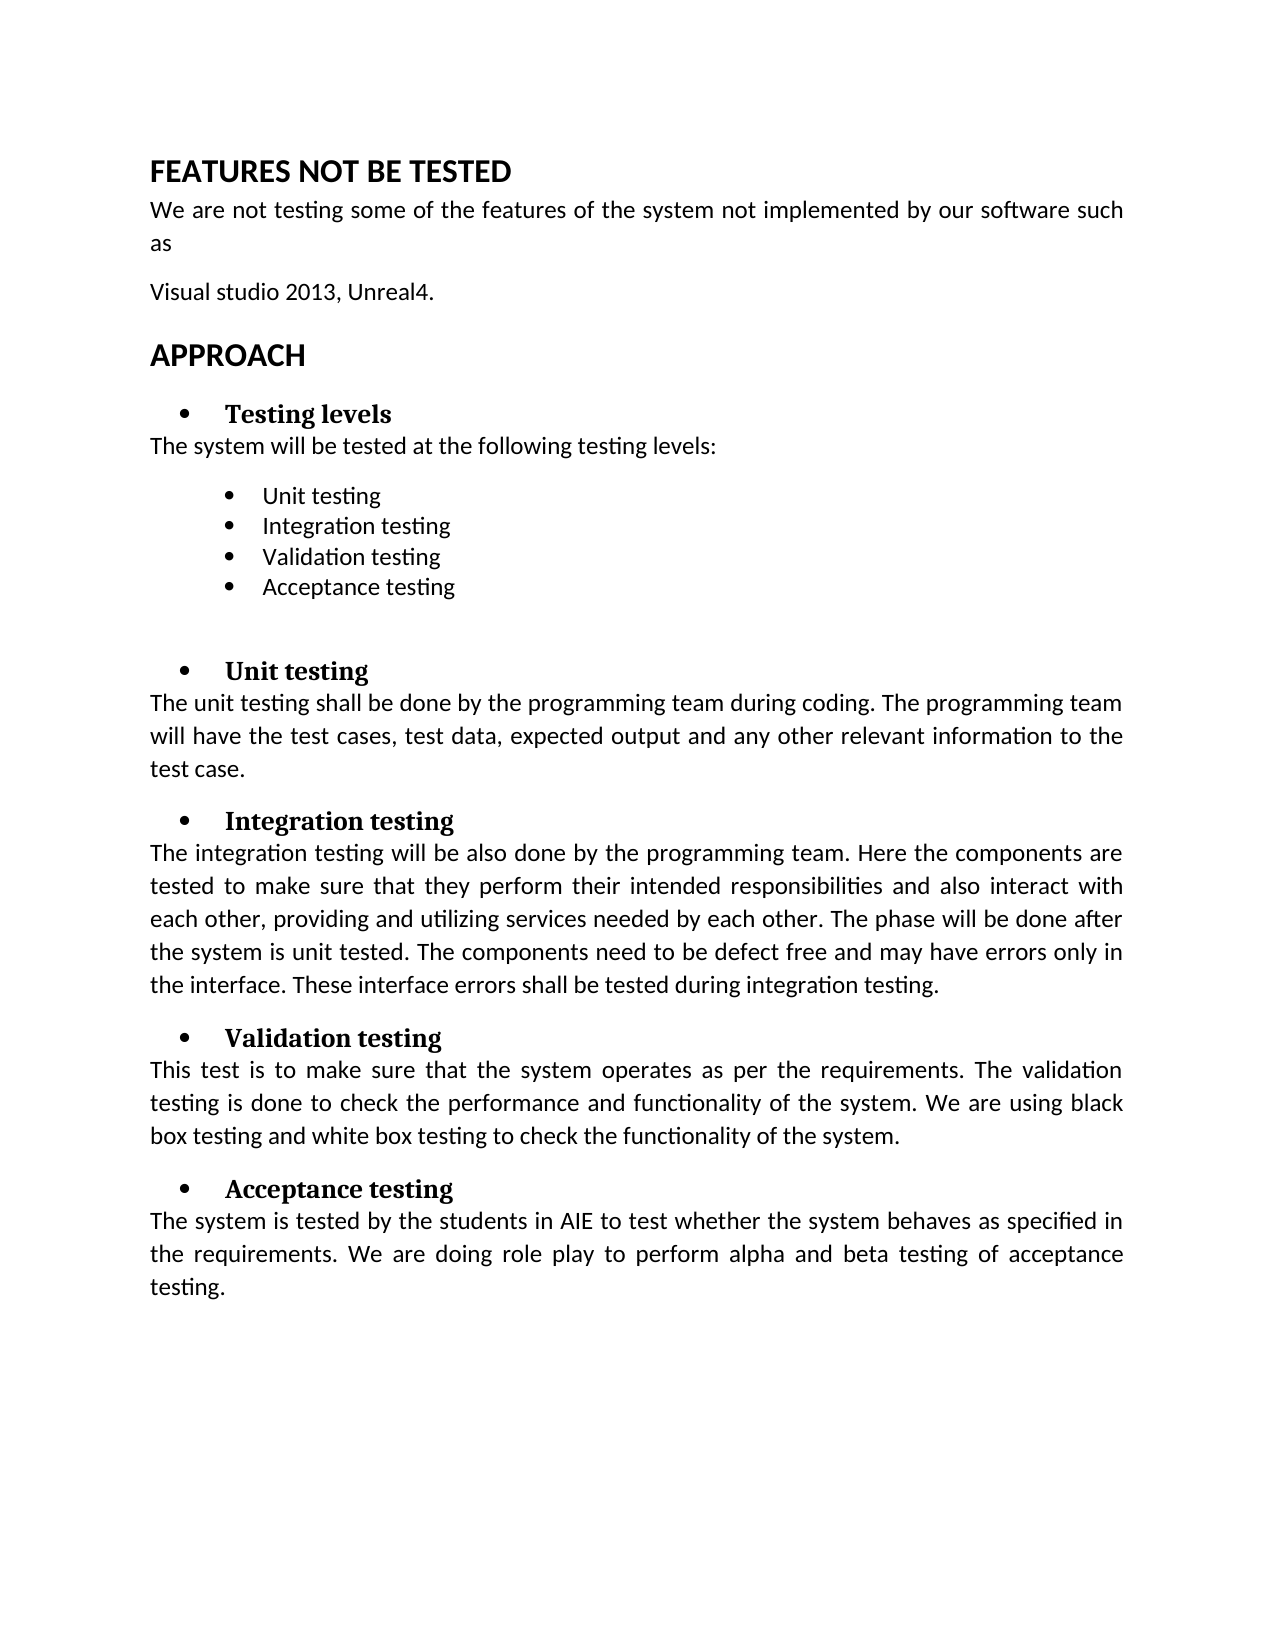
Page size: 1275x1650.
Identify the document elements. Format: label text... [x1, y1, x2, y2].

list Acceptance testing [225, 571, 1125, 602]
subtitle Unit testing [180, 656, 1125, 687]
text The system will be tested at the following testing levels: [150, 430, 1125, 461]
text The unit testing shall be done by the programming team during coding. The programming team will have the test cases, test data, expected output and any other relevant information to the test case. [150, 687, 1125, 783]
text This test is to make sure that the system operates as per the requirements. The validation testing is done to check the performance and functionality of the system. We are using black box testing and white box testing to check the functionality of the system. [150, 1054, 1125, 1151]
subtitle APPROACH [150, 334, 1125, 375]
text Visual studio 2013, Unreal4. [150, 276, 1125, 307]
list Unit testing [225, 480, 1125, 510]
text The system is tested by the students in AIE to test whether the system behaves as specified in the requirements. We are doing role play to perform alpha and beta testing of acceptance testing. [150, 1205, 1125, 1301]
subtitle Acceptance testing [180, 1174, 1125, 1205]
list Validation testing [225, 541, 1125, 571]
subtitle Validation testing [180, 1023, 1125, 1054]
list Integration testing [225, 510, 1125, 541]
subtitle FEATURES NOT BE TESTED [150, 150, 1125, 191]
text We are not testing some of the features of the system not implemented by our software such as [150, 194, 1125, 257]
subtitle Testing levels [180, 399, 1125, 430]
subtitle Integration testing [180, 806, 1125, 838]
text The integration testing will be also done by the programming team. Here the components are tested to make sure that they perform their intended responsibilities and also interact with each other, providing and utilizing services needed by each other. The phase will be done after the system is unit tested. The components need to be defect free and may have errors only in the interface. These interface errors shall be tested during integration testing. [150, 838, 1125, 1000]
